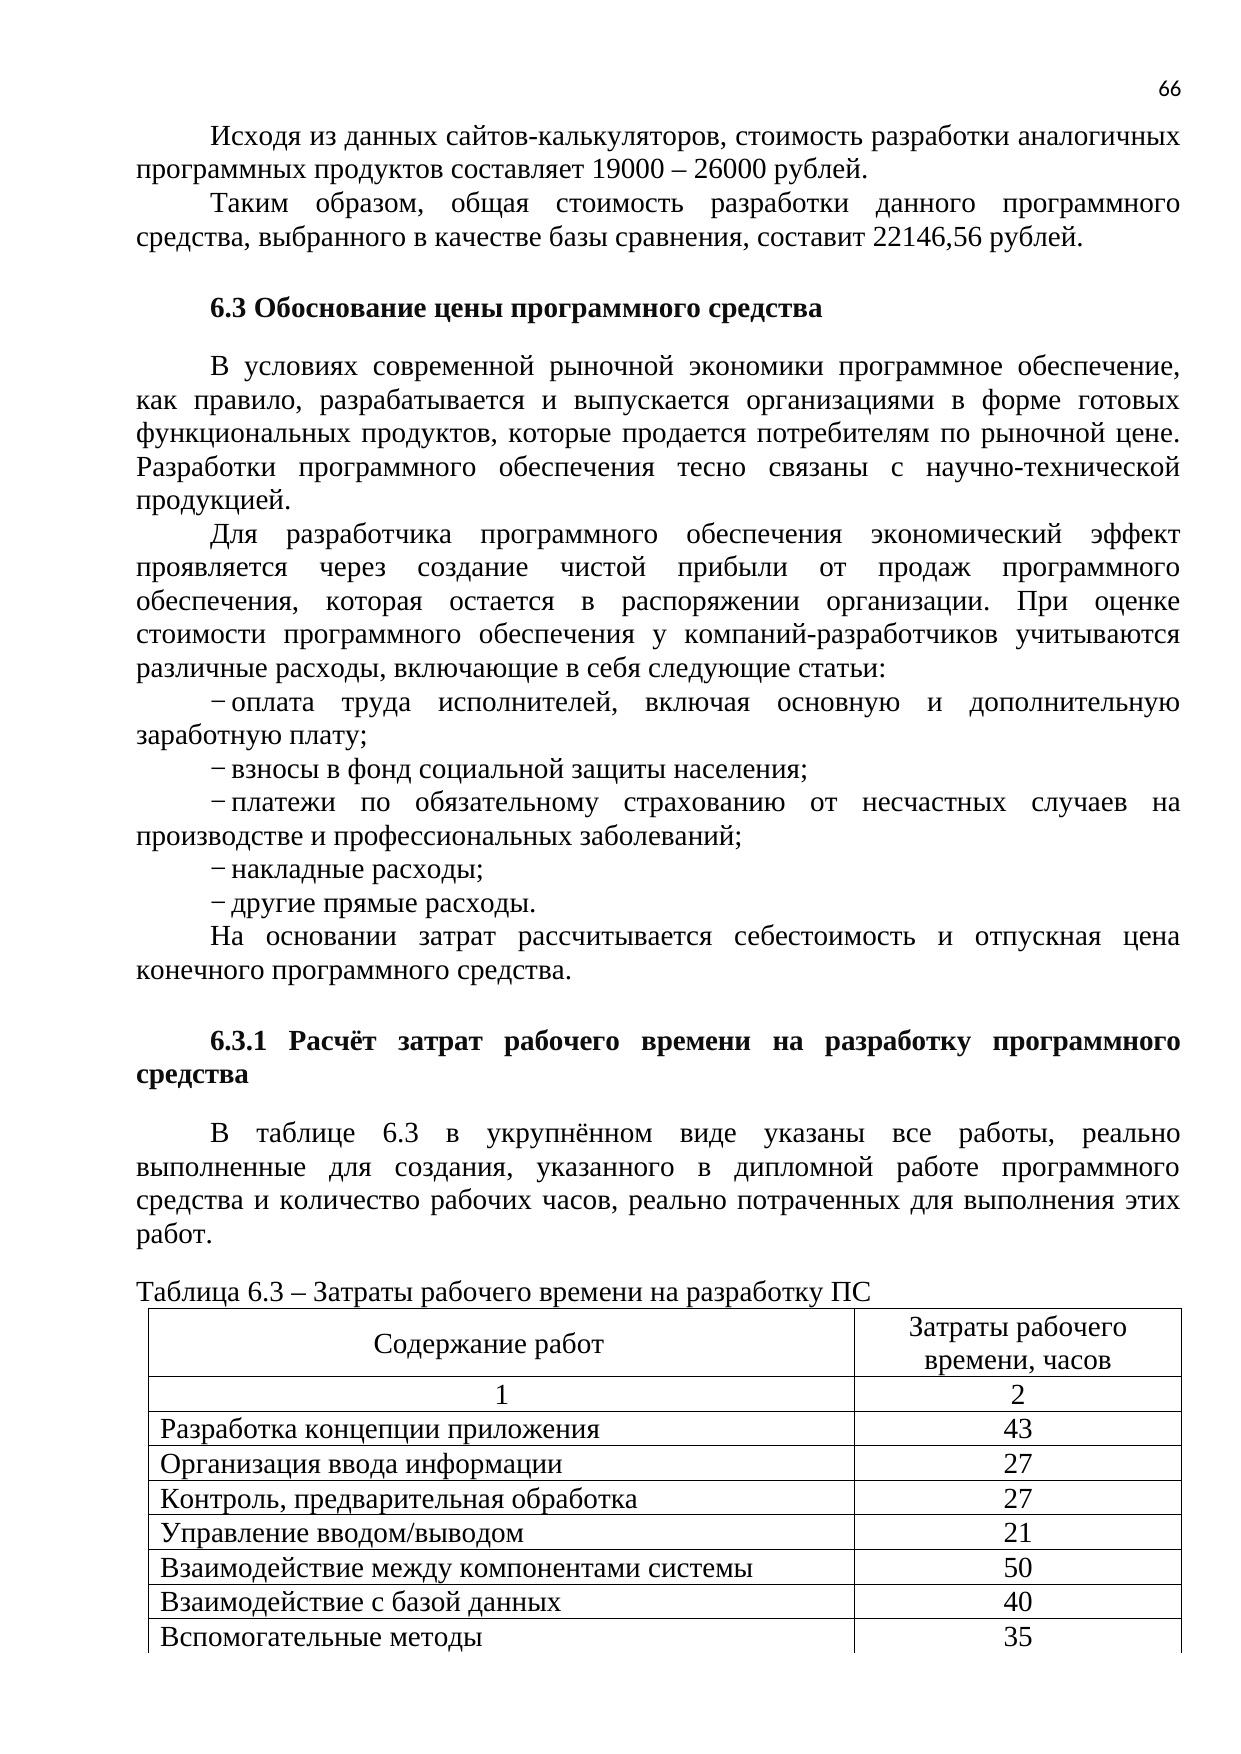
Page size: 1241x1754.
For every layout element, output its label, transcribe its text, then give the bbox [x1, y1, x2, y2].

table_cell Управление вводом/выводом [149, 1515, 854, 1549]
table_cell 2 [855, 1377, 1181, 1411]
table_cell 50 [855, 1550, 1181, 1583]
table_cell 40 [855, 1585, 1181, 1618]
text В условиях современной рыночной экономики программное обеспечение, как правило, разрабатывается и выпускается организациями в форме готовых функциональных продуктов, которые продается потребителям по рыночной цене. Разработки программного обеспечения тесно связаны с научно-технической продукцией. [136, 348, 1181, 516]
text Таким образом, общая стоимость разработки данного программного средства, выбранного в качестве базы сравнения, составит 22146,56 рублей. [136, 185, 1181, 252]
table_cell 27 [855, 1446, 1181, 1480]
text На основании затрат рассчитывается себестоимость и отпускная цена конечного программного средства. [136, 918, 1181, 986]
table_header Содержание работ [149, 1309, 854, 1376]
list платежи по обязательному страхованию от несчастных случаев на производстве и профессиональных заболеваний; [136, 784, 1181, 851]
table_cell Вспомогательные методы [149, 1619, 854, 1653]
table_cell Взаимодействие с базой данных [149, 1585, 854, 1618]
table_cell 27 [855, 1481, 1181, 1514]
text В таблице 6.3 в укрупнённом виде указаны все работы, реально выполненные для создания, указанного в дипломной работе программного средства и количество рабочих часов, реально потраченных для выполнения этих работ. [136, 1115, 1181, 1249]
table_cell Организация ввода информации [149, 1446, 854, 1480]
table_cell Разработка концепции приложения [149, 1412, 854, 1445]
list оплата труда исполнителей, включая основную и дополнительную заработную плату; [136, 684, 1181, 751]
table_header Затраты рабочего времени, часов [855, 1309, 1181, 1376]
list другие прямые расходы. [136, 885, 1181, 918]
table_cell Взаимодействие между компонентами системы [149, 1550, 854, 1583]
list взносы в фонд социальной защиты населения; [136, 751, 1181, 784]
text Исходя из данных сайтов-калькуляторов, стоимость разработки аналогичных программных продуктов составляет 19000 – 26000 рублей. [136, 118, 1181, 185]
list накладные расходы; [136, 851, 1181, 885]
table_cell 1 [149, 1377, 854, 1411]
table_cell 43 [855, 1412, 1181, 1445]
text 6.3 Обоснование цены программного средства [136, 290, 1181, 323]
text 6.3.1 Расчёт затрат рабочего времени на разработку программного средства [136, 1023, 1181, 1090]
table_cell 35 [855, 1619, 1181, 1653]
table_cell Контроль, предварительная обработка [149, 1481, 854, 1514]
table_cell 21 [855, 1515, 1181, 1549]
text Таблица 6.3 – Затраты рабочего времени на разработку ПС [136, 1274, 1181, 1308]
text Для разработчика программного обеспечения экономический эффект проявляется через создание чистой прибыли от продаж программного обеспечения, которая остается в распоряжении организации. При оценке стоимости программного обеспечения у компаний-разработчиков учитываются различные расходы, включающие в себя следующие статьи: [136, 516, 1181, 684]
